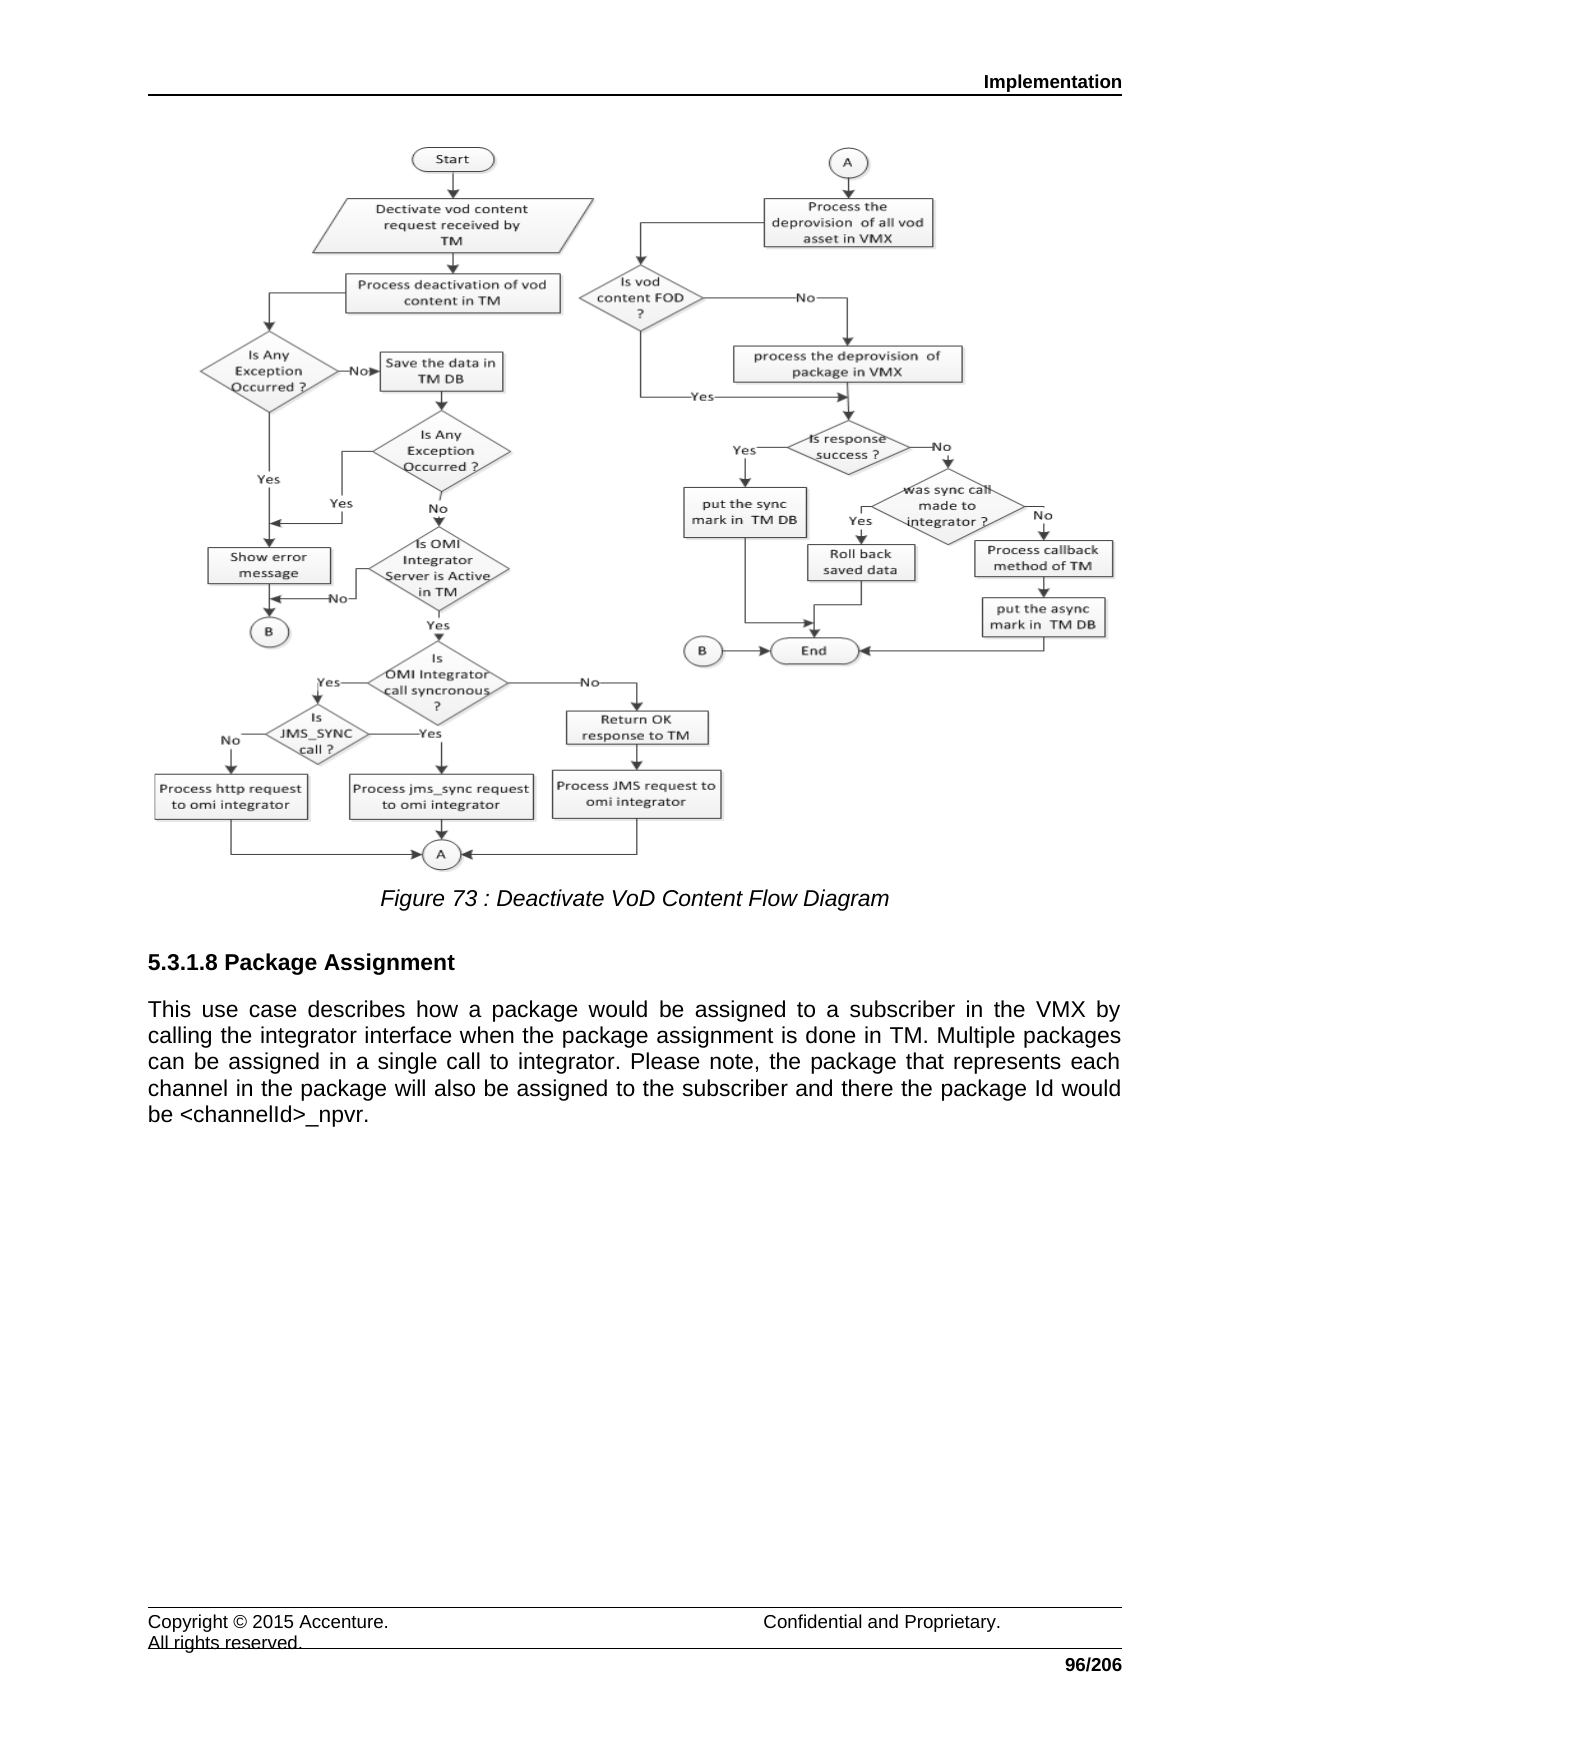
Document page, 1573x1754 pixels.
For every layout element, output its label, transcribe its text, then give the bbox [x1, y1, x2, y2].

subtitle Package Assignment [148, 948, 1122, 975]
text Figure 73 : Deactivate VoD Content Flow Diagram [148, 884, 1122, 911]
text This use case describes how a package would be assigned to a subscriber in the VMX by calling the integrator interface when the package assignment is done in TM. Multiple packages can be assigned in a single call to integrator. Please note, the package that represents each channel in the package will also be assigned to the subscriber and there the package Id would be <channelId>_npvr. [148, 996, 1122, 1127]
